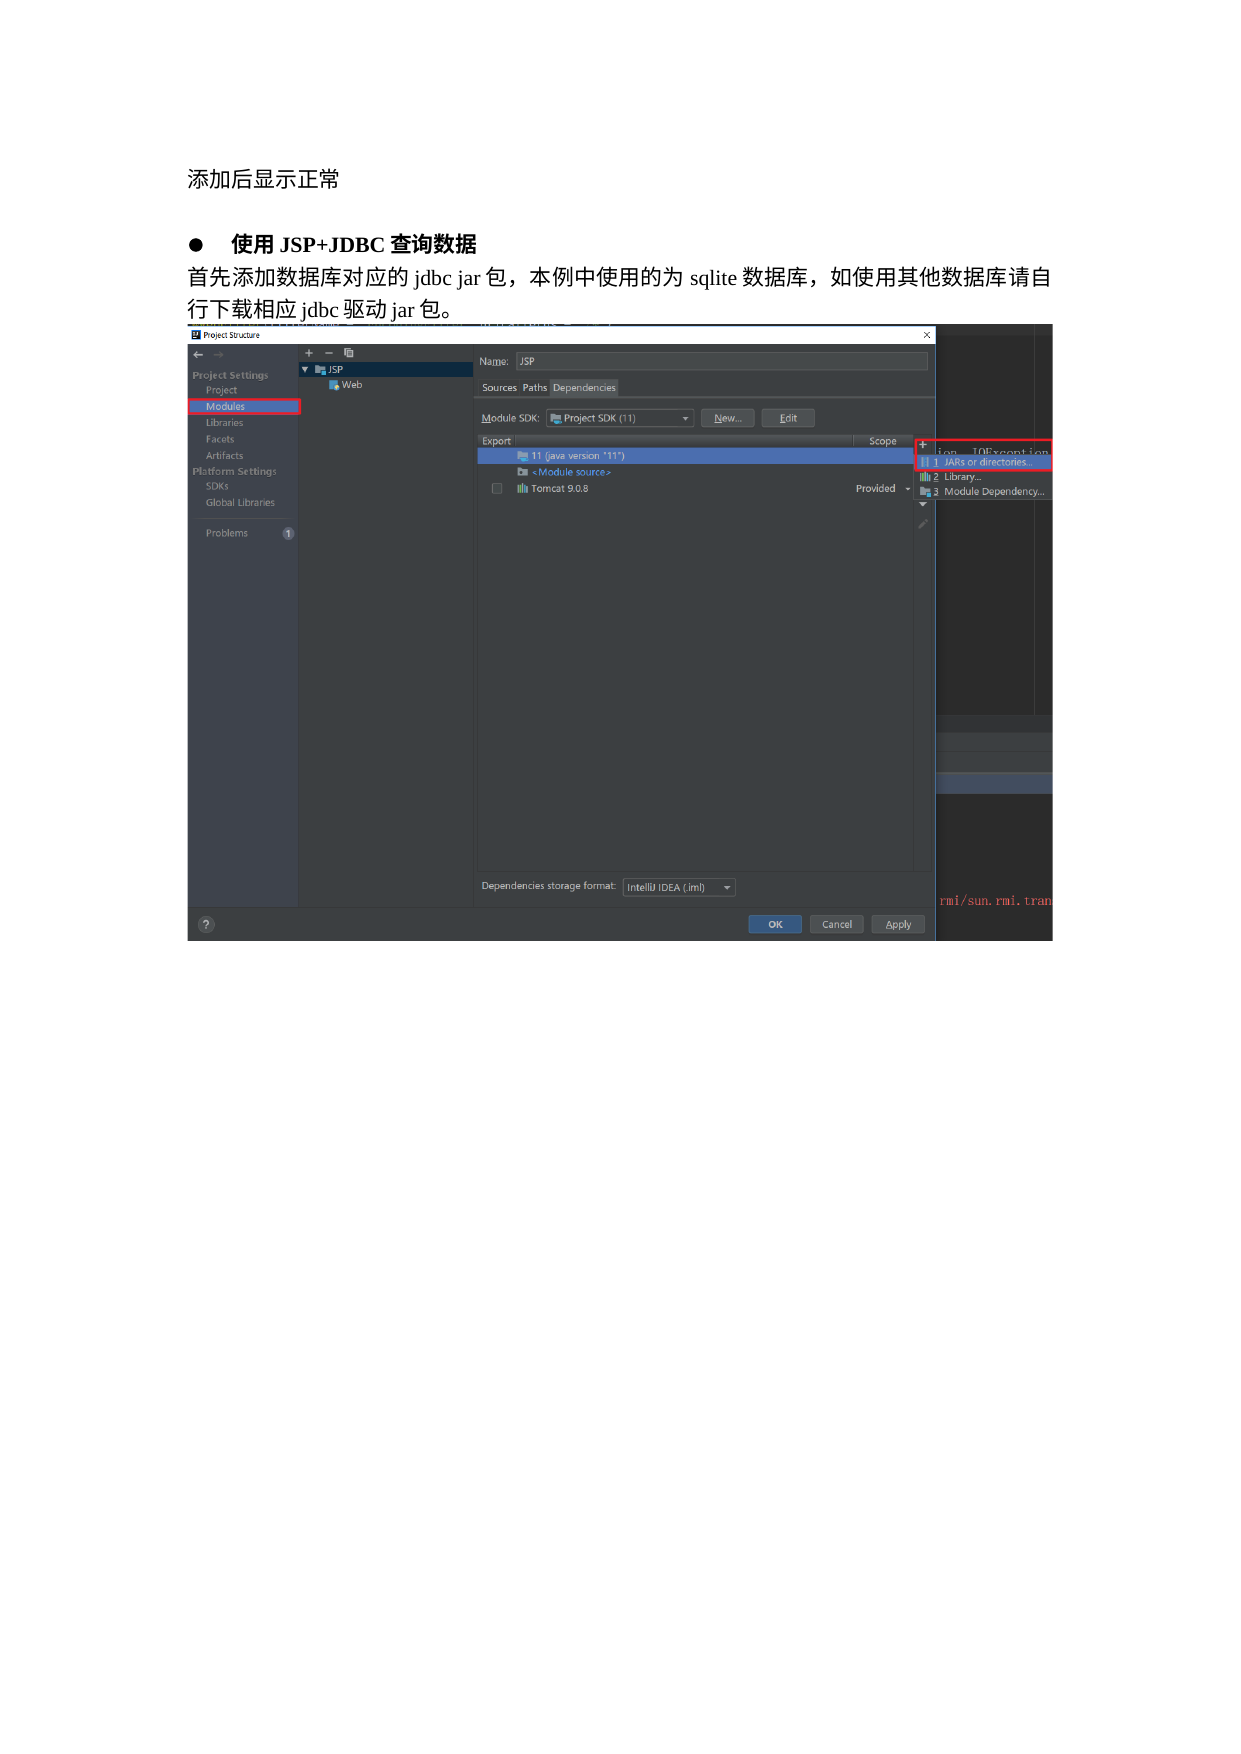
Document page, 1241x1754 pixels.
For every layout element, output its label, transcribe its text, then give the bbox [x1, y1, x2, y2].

text 添加后显示正常 [187, 162, 1053, 194]
list 使用JSP+JDBC查询数据 [187, 227, 1053, 259]
text 首先添加数据库对应的jdbc jar包，本例中使用的为sqlite数据库，如使用其他数据库请自行下载相应jdbc驱动jar包。 [187, 259, 1053, 324]
picture [187, 324, 1053, 941]
